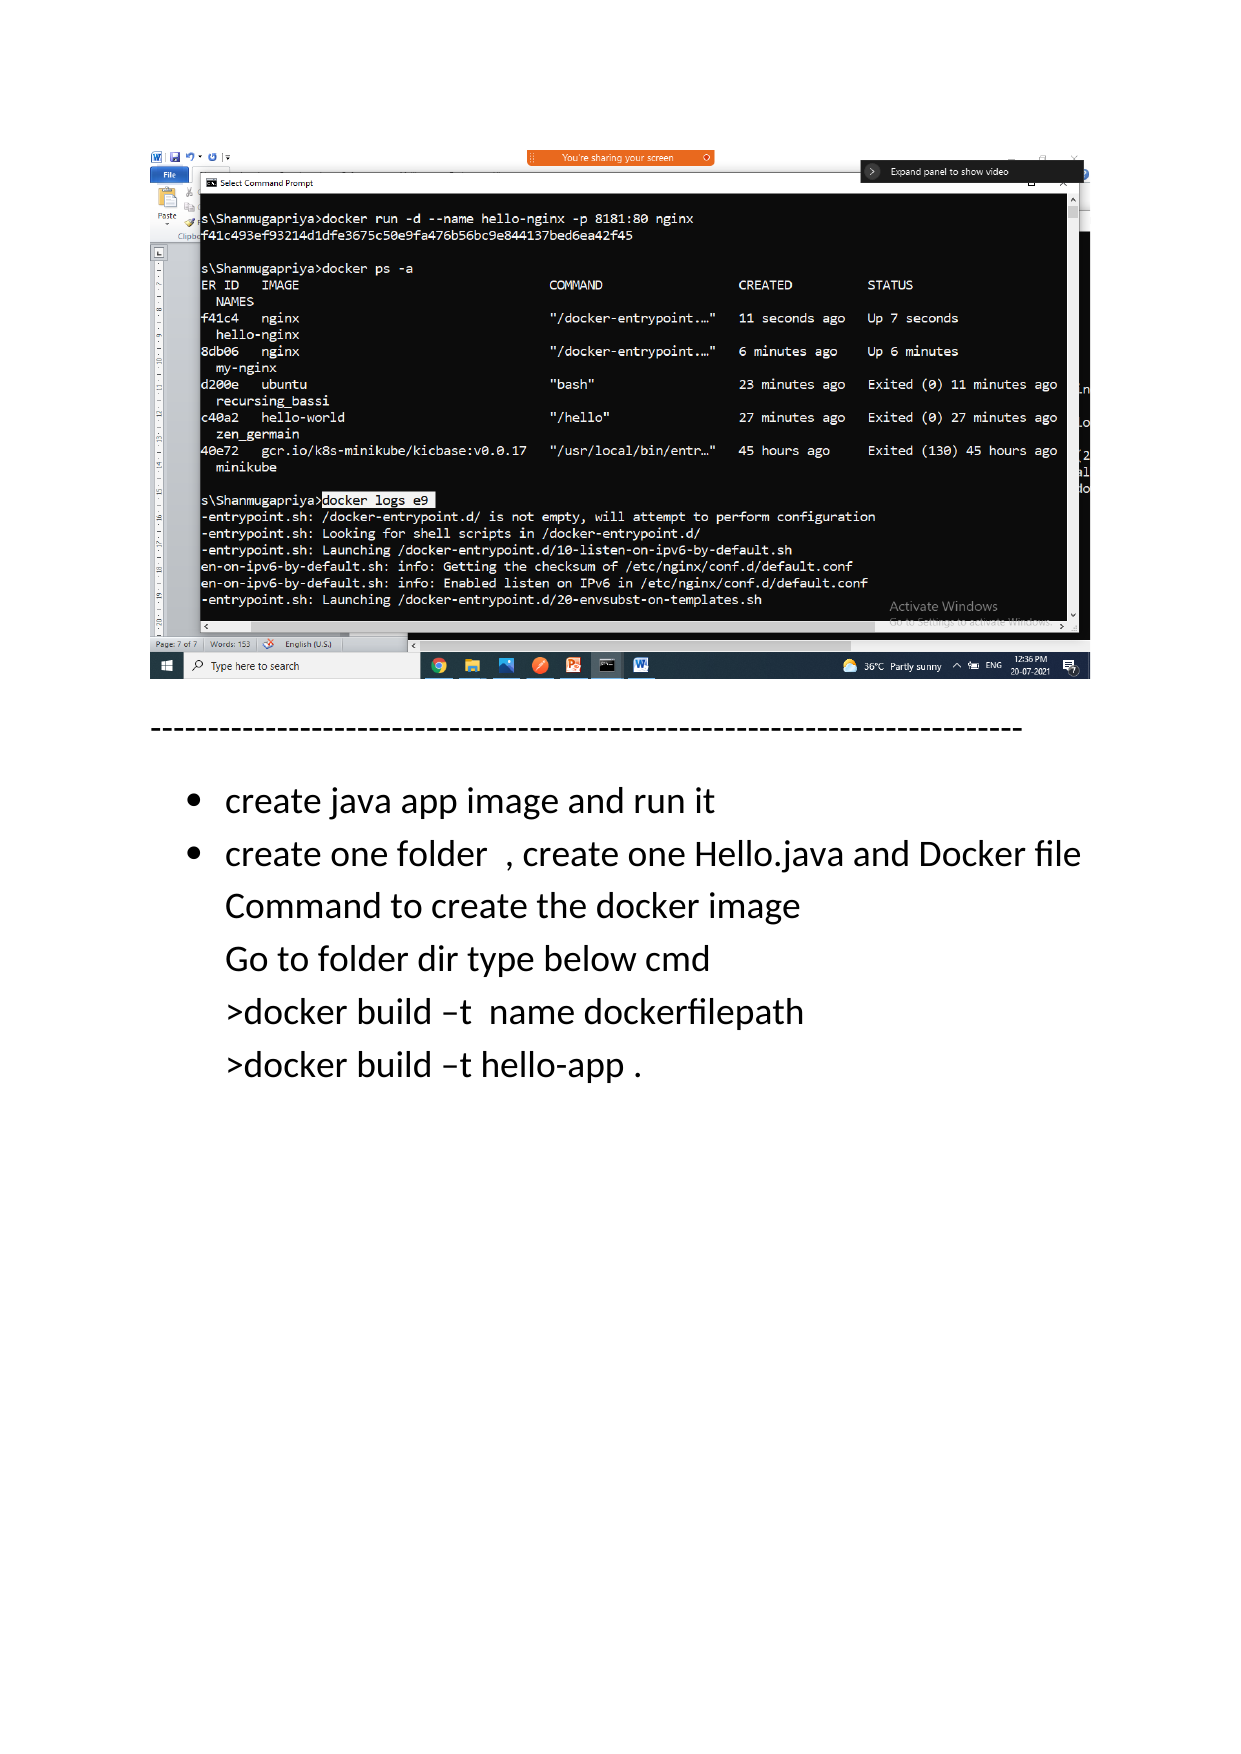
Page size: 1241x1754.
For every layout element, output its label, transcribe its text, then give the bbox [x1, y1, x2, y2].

list >docker build –t hello-app . [225, 1041, 1090, 1086]
list create one folder , create one Hello.java and Docker file [187, 830, 1090, 876]
picture [150, 150, 1091, 679]
list Command to create the docker image [225, 882, 1090, 928]
list >docker build –t name dockerfilepath [225, 988, 1090, 1034]
list Go to folder dir type below cmd [225, 935, 1090, 981]
text ---------------------------------------------------------------------------- [150, 703, 1090, 749]
list create java app image and run it [187, 777, 1090, 823]
